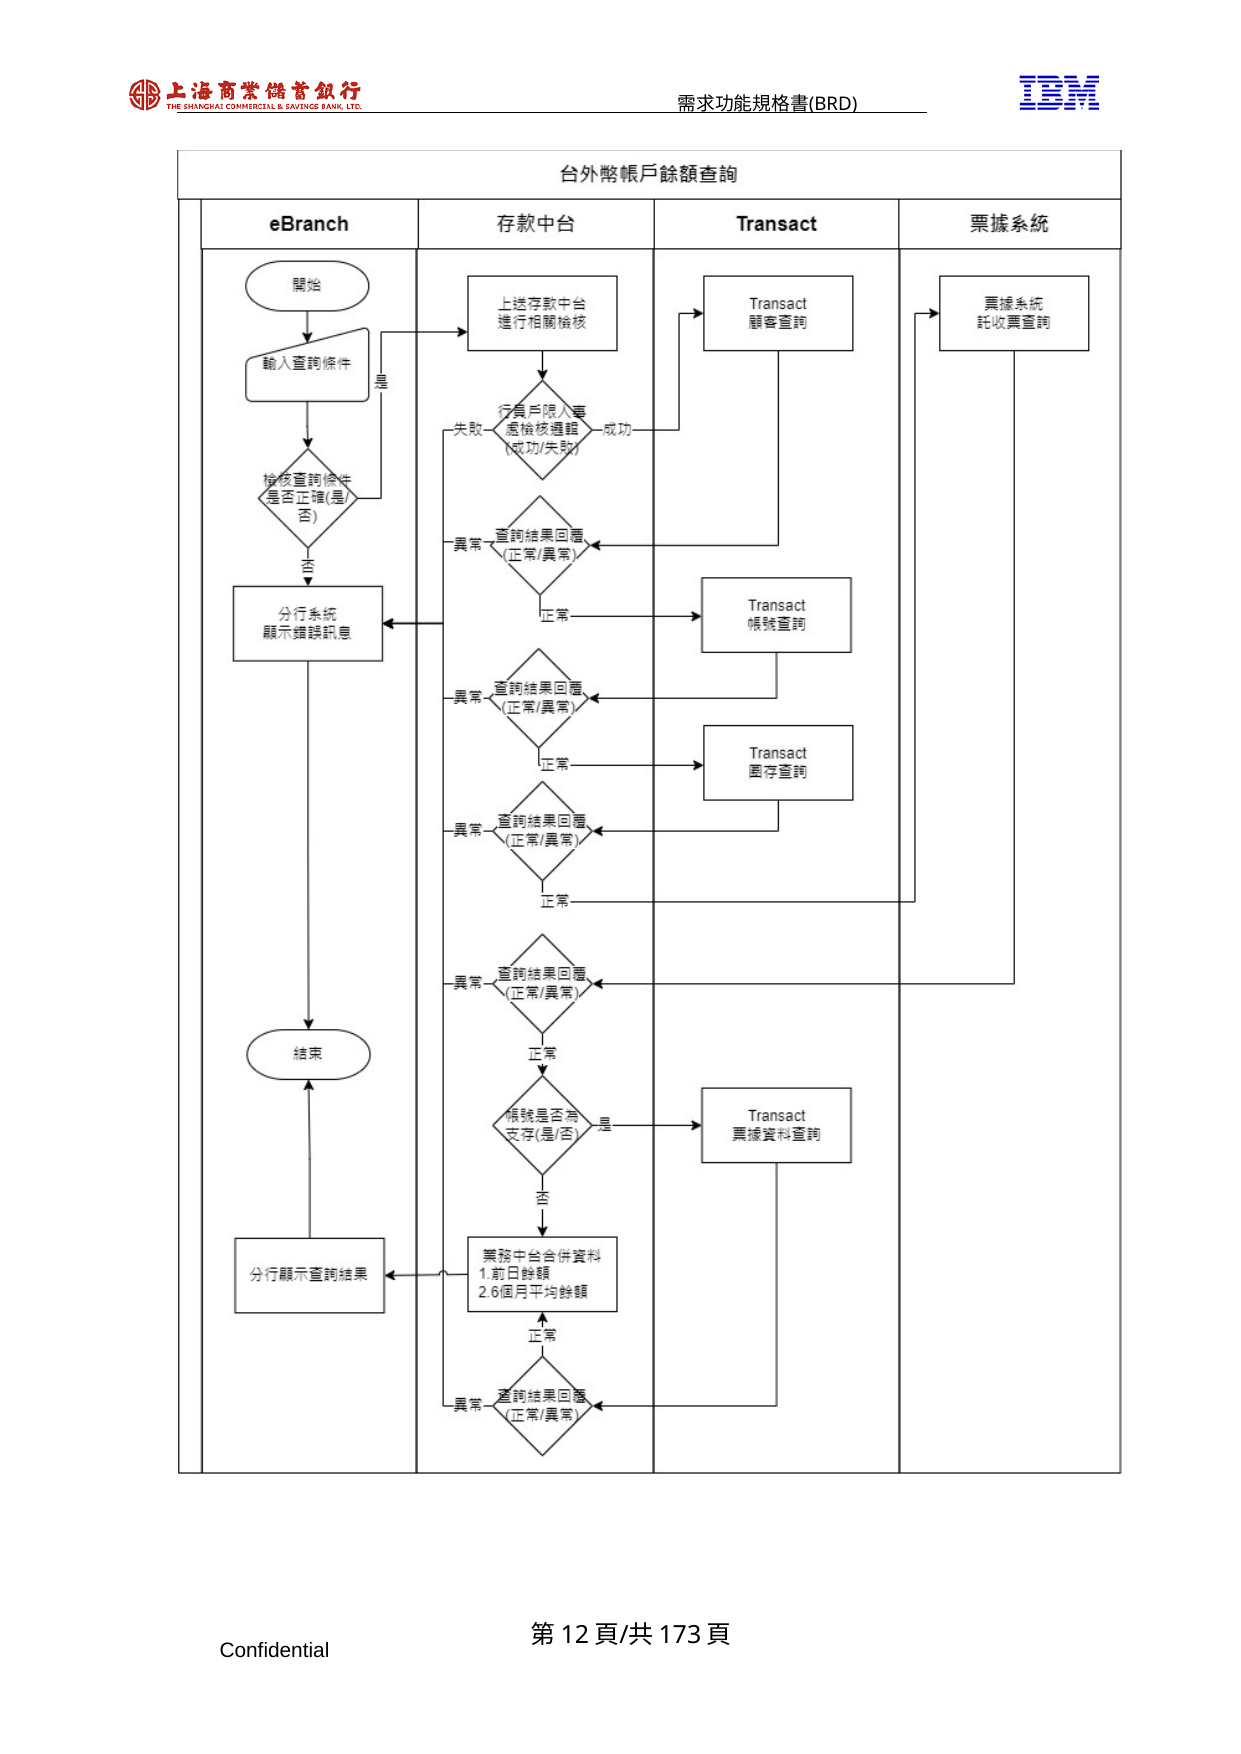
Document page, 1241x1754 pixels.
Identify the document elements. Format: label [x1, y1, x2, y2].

picture [122, 77, 369, 113]
picture [177, 150, 1123, 1475]
